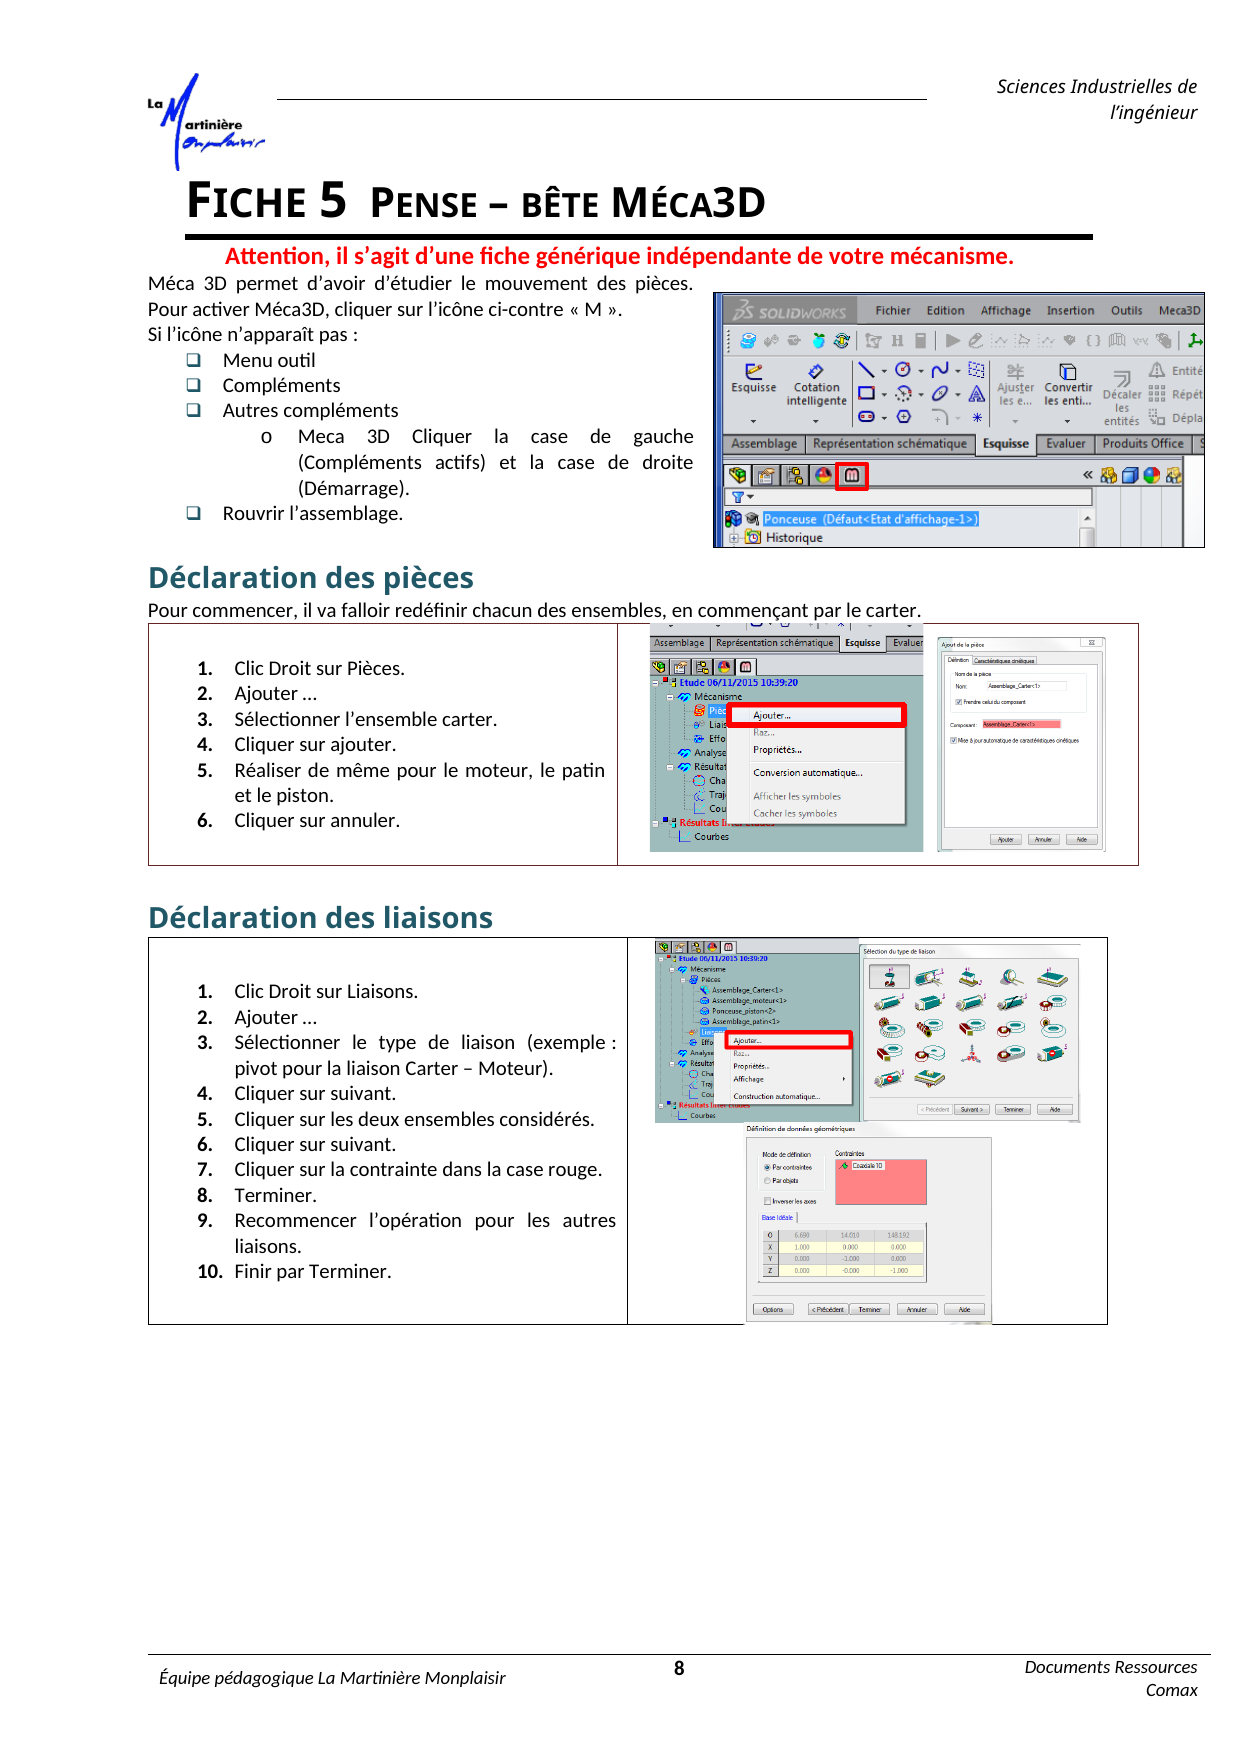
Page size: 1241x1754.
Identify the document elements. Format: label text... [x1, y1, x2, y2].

list Meca 3D Cliquer la case de gauche (Compléments actifs) et la case de droite (Démarrage). [260, 423, 1093, 500]
subtitle Pense – bête Méca3D [185, 163, 1093, 234]
table_header Clic Droit sur Liaisons. Ajouter … Sélectionner le type de liaison (exemple : pivot pour la liaison Carter – Moteur). Cliquer sur suivant. Cliquer sur les deux ensembles considérés. Cliquer sur suivant. Cliquer sur la contrainte dans la case rouge. Terminer. Recommencer l’opération pour les autres liaisons. Finir par Terminer. [149, 938, 627, 1324]
list Rouvrir l’assemblage. [185, 500, 1093, 526]
picture [649, 623, 924, 852]
table_header Clic Droit sur Pièces. Ajouter … Sélectionner l’ensemble carter. Cliquer sur ajouter. Réaliser de même pour le moteur, le patin et le piston. Cliquer sur annuler. [149, 624, 617, 864]
list Menu outil [185, 347, 1093, 372]
list Compléments [185, 372, 1093, 398]
picture [714, 293, 1204, 547]
subtitle Déclaration des liaisons [148, 897, 1093, 937]
text Attention, il s’agit d’une fiche générique indépendante de votre mécanisme. [148, 240, 1093, 271]
picture [937, 637, 1106, 852]
subtitle Déclaration des pièces [148, 557, 1093, 597]
text Pour commencer, il va falloir redéfinir chacun des ensembles, en commençant par le carter. [148, 597, 1093, 622]
text Méca 3D permet d’avoir d’étudier le mouvement des pièces. Pour activer Méca3D, cliquer sur l’icône ci-contre « M ». [148, 271, 1093, 321]
table_header [859, 938, 1107, 1324]
picture [655, 938, 1081, 1325]
table_header [618, 624, 1138, 864]
picture [147, 73, 266, 171]
table_header [628, 938, 743, 1324]
text Si l’icône n’apparaît pas : [148, 321, 1093, 347]
list Autres compléments [185, 398, 1093, 423]
